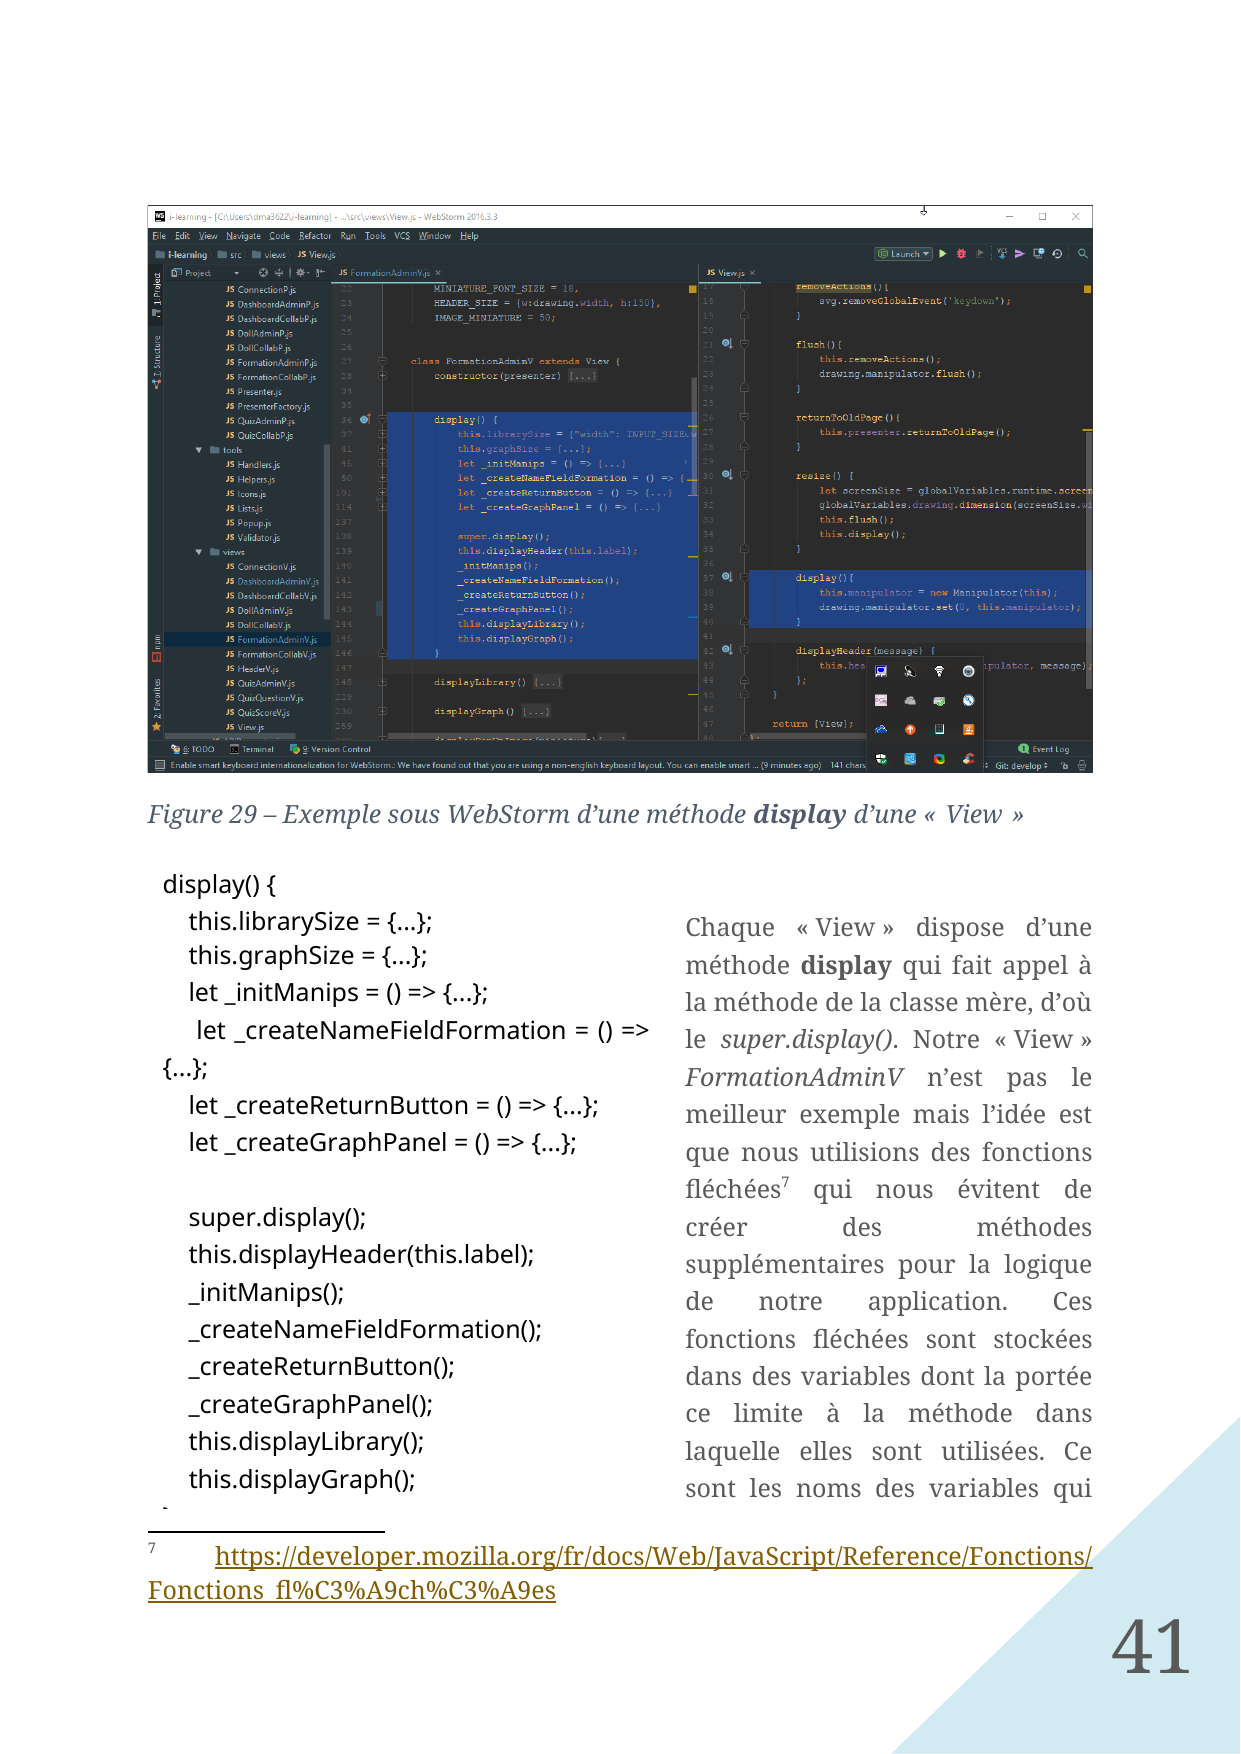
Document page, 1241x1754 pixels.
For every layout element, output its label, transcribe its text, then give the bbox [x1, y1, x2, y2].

picture [147, 205, 1093, 773]
